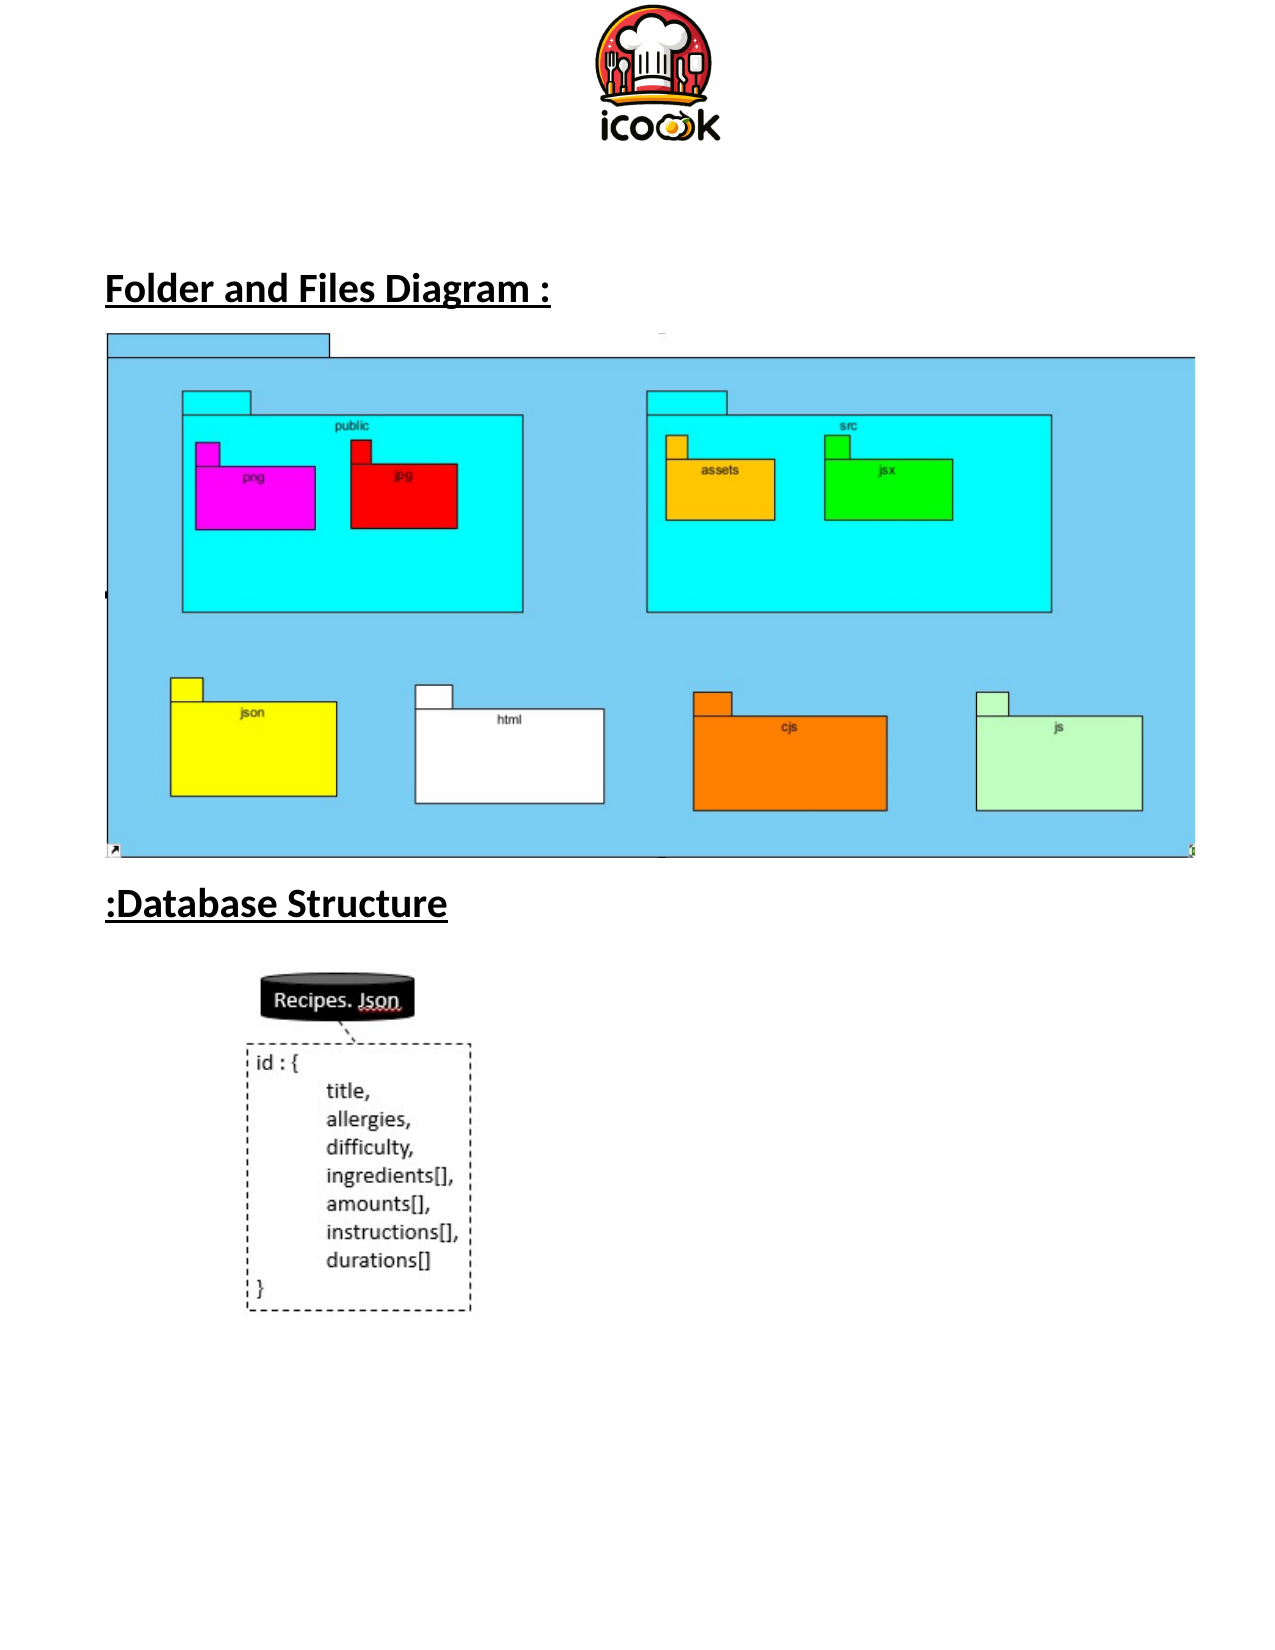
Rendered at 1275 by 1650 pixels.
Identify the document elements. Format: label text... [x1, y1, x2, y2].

text Folder and Files Diagram : [105, 262, 1170, 313]
picture [105, 333, 1196, 858]
picture [578, 3, 732, 149]
picture [104, 929, 553, 1346]
